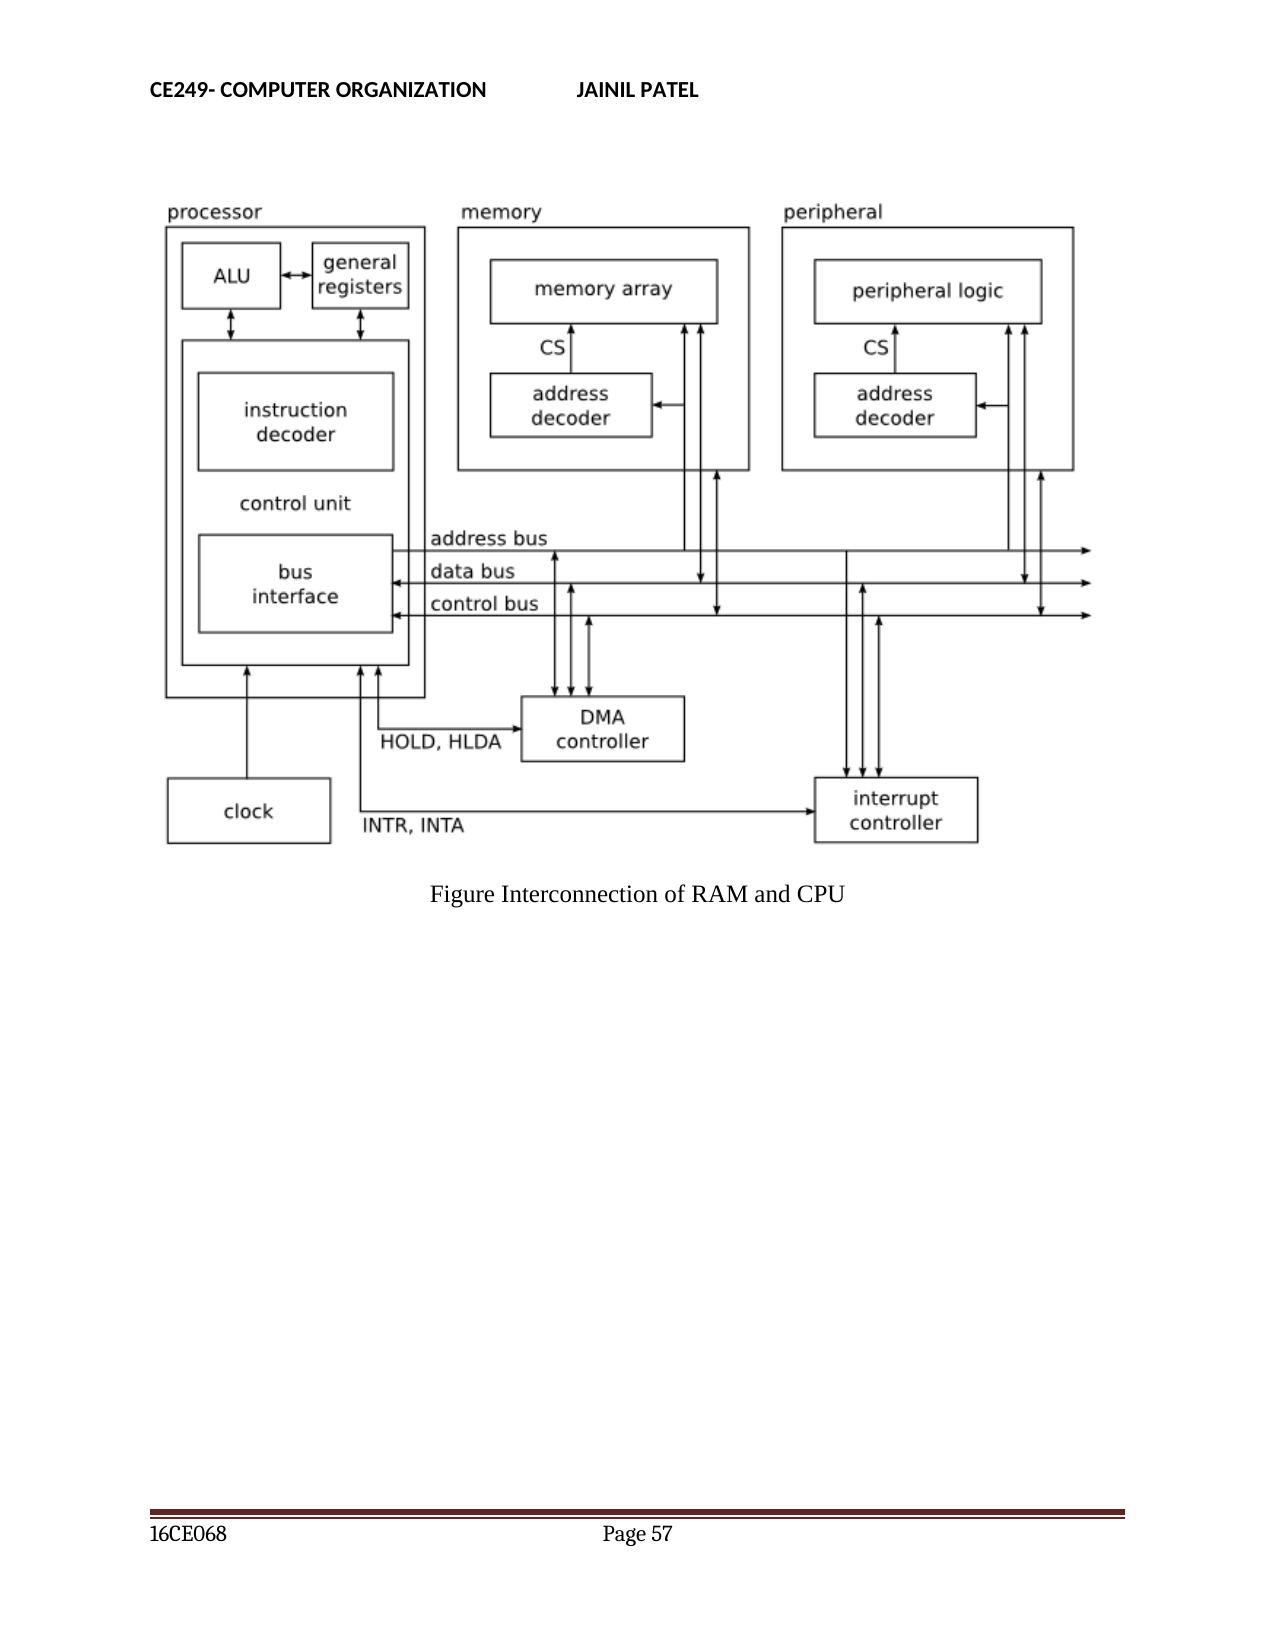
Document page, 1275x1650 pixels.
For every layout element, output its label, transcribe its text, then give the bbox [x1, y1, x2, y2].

text Figure Interconnection of RAM and CPU [150, 879, 1125, 908]
picture [150, 187, 1125, 875]
